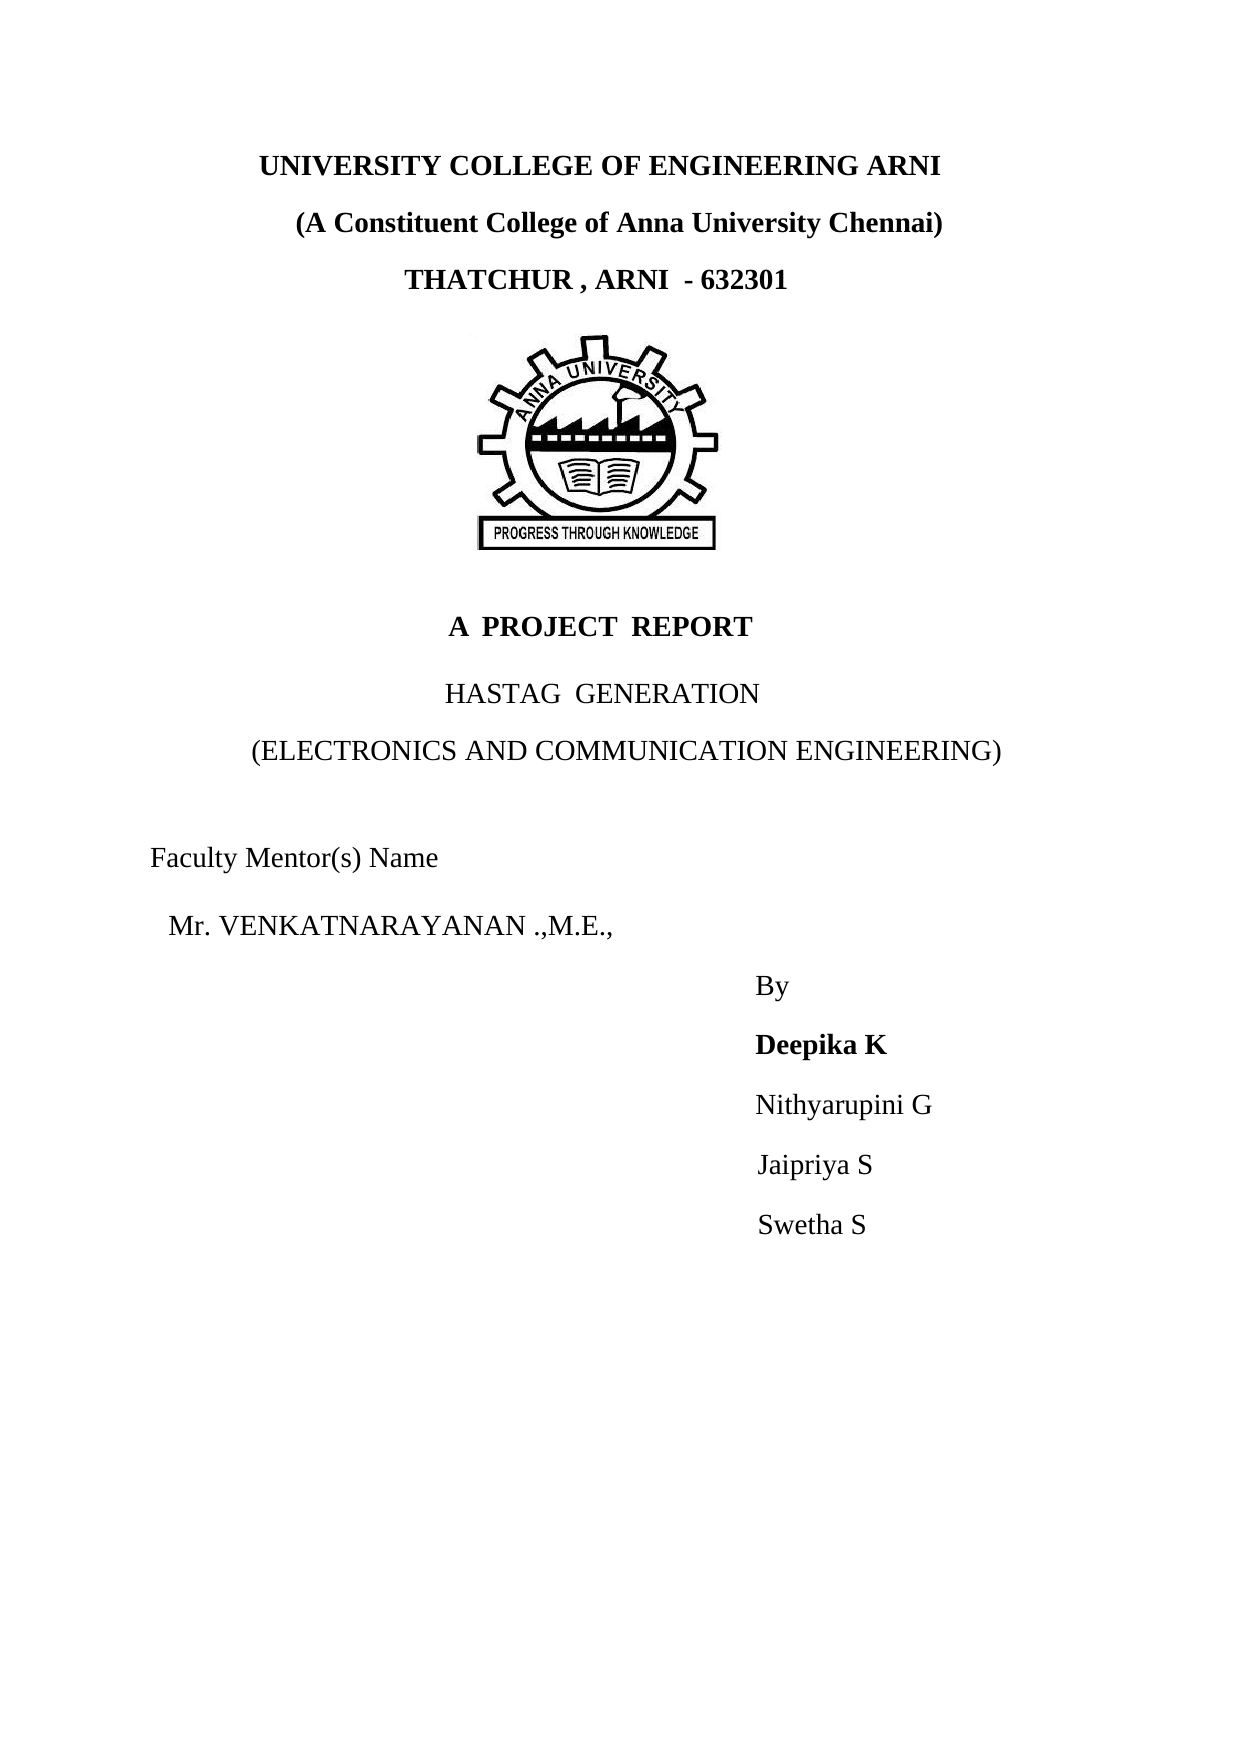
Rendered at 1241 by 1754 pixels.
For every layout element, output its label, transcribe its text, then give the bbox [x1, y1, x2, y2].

text By [755, 968, 1194, 1001]
text HASTAG GENERATION [375, 676, 952, 710]
text Deepika K [755, 1027, 1194, 1061]
text Swetha S [79, 1207, 941, 1241]
subtitle UNIVERSITY COLLEGE OF ENGINEERING ARNI [258, 148, 1194, 182]
text (A Constituent College of Anna University Chennai) THATCHUR , ARNI - 632301 [295, 206, 952, 295]
picture [468, 333, 722, 550]
text Faculty Mentor(s) Name [150, 840, 1194, 874]
text Mr. VENKATNARAYANAN .,M.E., [168, 908, 1194, 941]
subtitle A PROJECT REPORT [448, 609, 1194, 642]
text (ELECTRONICS AND COMMUNICATION ENGINEERING) [251, 733, 1194, 767]
text Nithyarupini G [755, 1087, 1194, 1121]
text Jaipriya S [79, 1147, 941, 1181]
